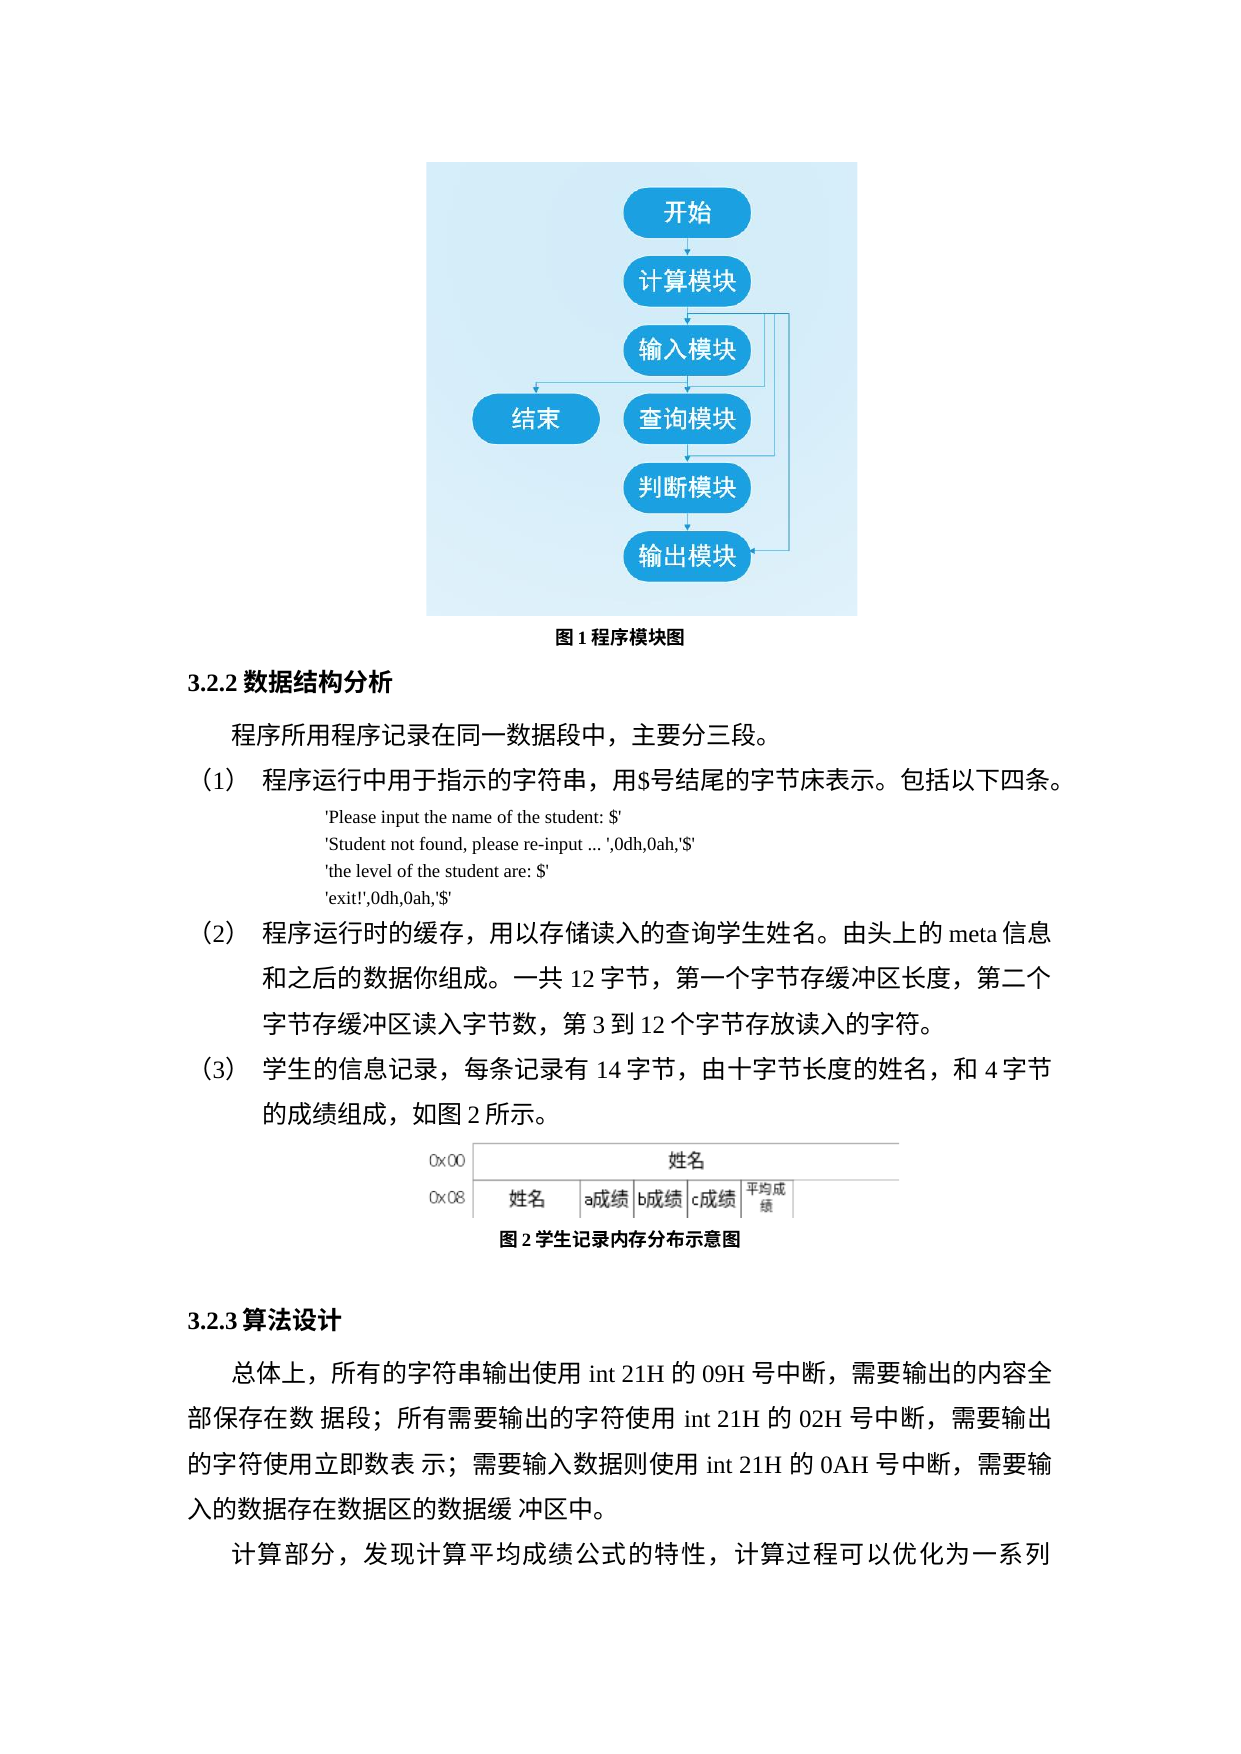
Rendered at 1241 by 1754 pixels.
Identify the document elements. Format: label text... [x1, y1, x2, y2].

text 程序所用程序记录在同一数据段中，主要分三段。 [187, 715, 1053, 752]
subtitle 3.2.3算法设计 [187, 1301, 1053, 1337]
text 图1 程序模块图 [187, 622, 1053, 649]
list 程序运行时的缓存，用以存储读入的查询学生姓名。由头上的meta信息和之后的数据你组成。一共12字节，第一个字节存缓冲区长度，第二个字节存缓冲区读入字节数，第3到12个字节存放读入的字符。 [187, 913, 1053, 1040]
list 'Student not found, please re-input ... ',0dh,0ah,'$' [287, 833, 1053, 854]
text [187, 1535, 1053, 1571]
list 学生的信息记录，每条记录有14字节，由十字节长度的姓名，和4字节的成绩组成，如图2所示。 [187, 1049, 1053, 1131]
list 'exit!',0dh,0ah,'$' [287, 887, 1053, 908]
text 图2学生记录内存分布示意图 [187, 1224, 1053, 1252]
text 总体上，所有的字符串输出使用 int 21H 的 09H 号中断，需要输出的内容全部保存在数 据段；所有需要输出的字符使用 int 21H 的 02H 号中断，需要输出的字符使用立即数表 示；需要输入数据则使用 int 21H 的 0AH 号中断，需要输入的数据存在数据区的数据缓 冲区中。 [187, 1353, 1053, 1526]
subtitle 3.2.2 数据结构分析 [187, 662, 1053, 699]
picture [426, 162, 858, 616]
list 程序运行中用于指示的字符串，用$号结尾的字节床表示。包括以下四条。 [187, 761, 1053, 797]
list 'the level of the student are: $' [287, 860, 1053, 881]
list 'Please input the name of the student: $' [287, 806, 1053, 828]
